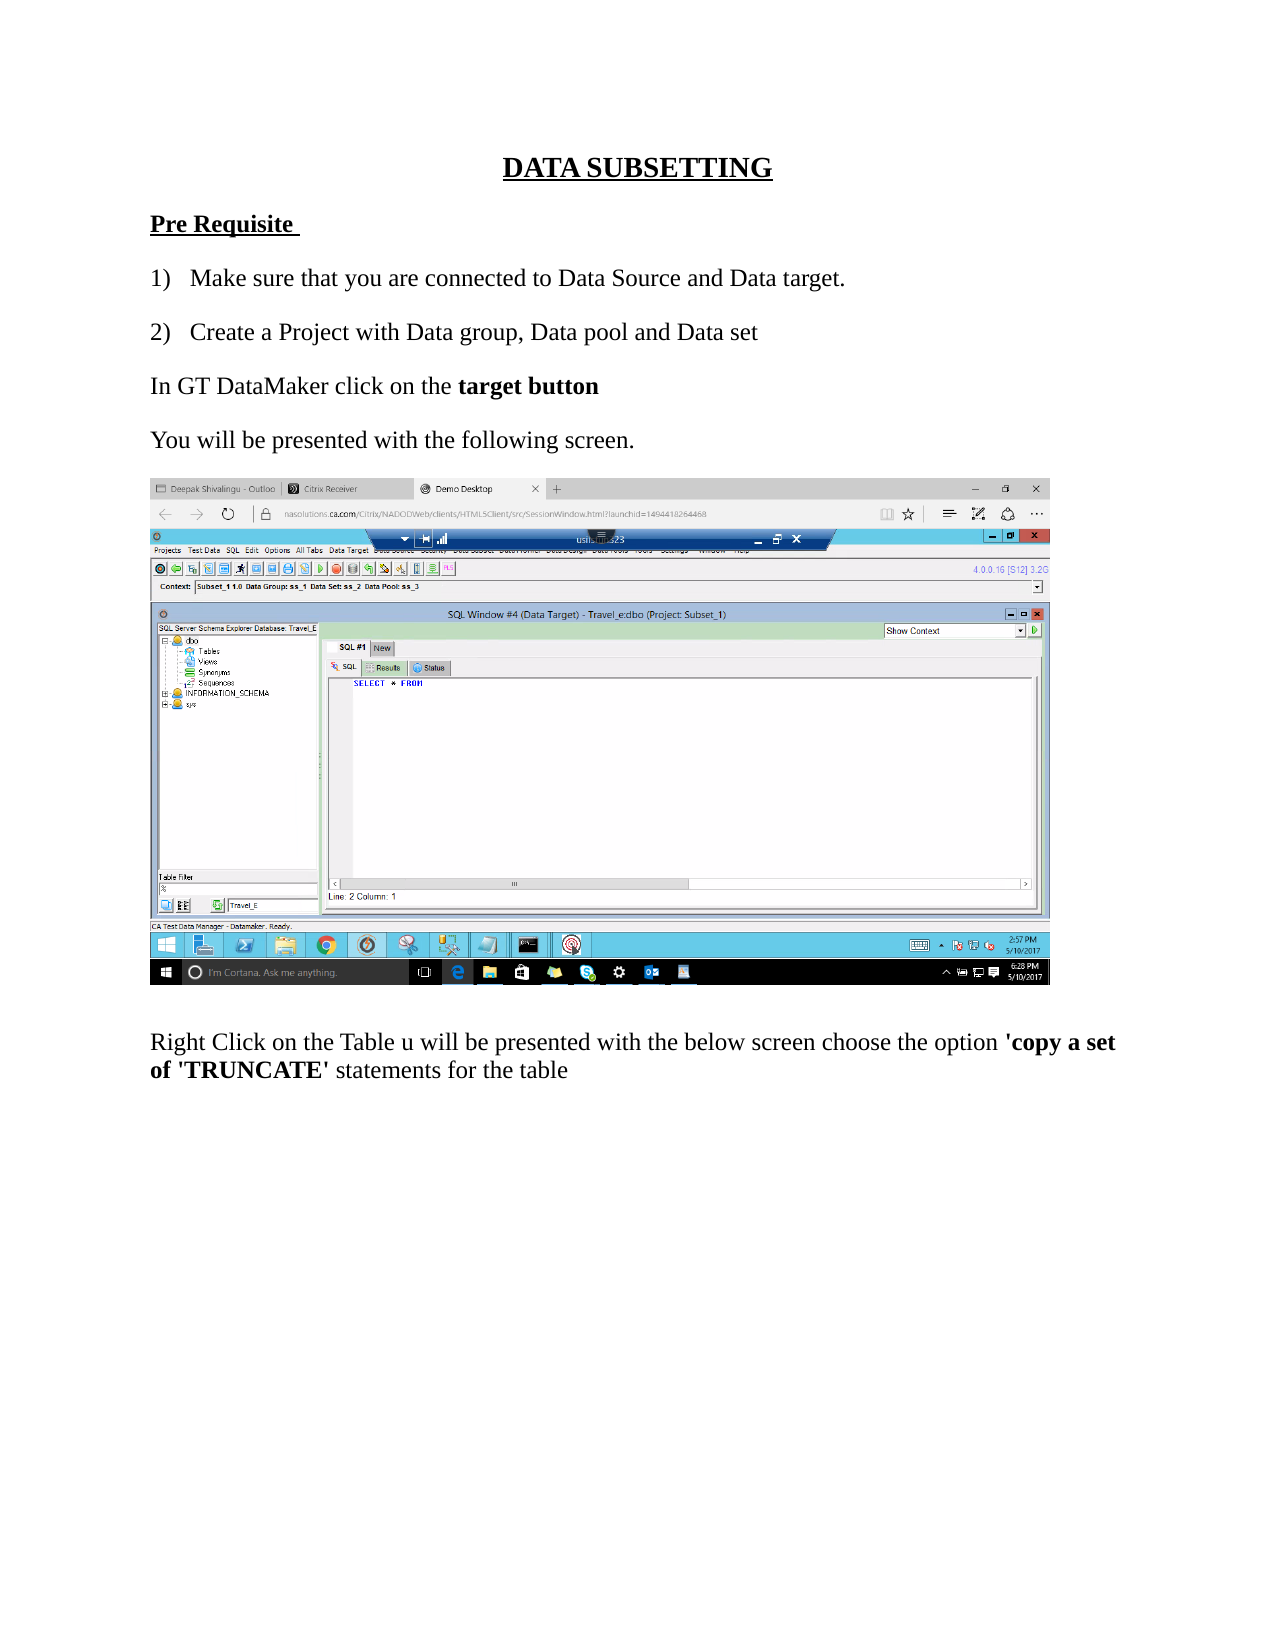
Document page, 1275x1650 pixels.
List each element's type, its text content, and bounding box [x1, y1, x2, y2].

text Pre Requisite [150, 209, 1125, 238]
text 2) Create a Project with Data group, Data pool and Data set [150, 317, 1125, 346]
text 1) Make sure that you are connected to Data Source and Data target. [150, 263, 1125, 292]
text Right Click on the Table u will be presented with the below screen choose the option 'copy a set of 'TRUNCATE' statements for the table [150, 1027, 1125, 1084]
text DATA SUBSETTING [150, 150, 1125, 183]
text You will be presented with the following screen. [150, 425, 1125, 453]
text In GT DataMaker click on the target button [150, 371, 1125, 400]
picture [150, 478, 1050, 985]
